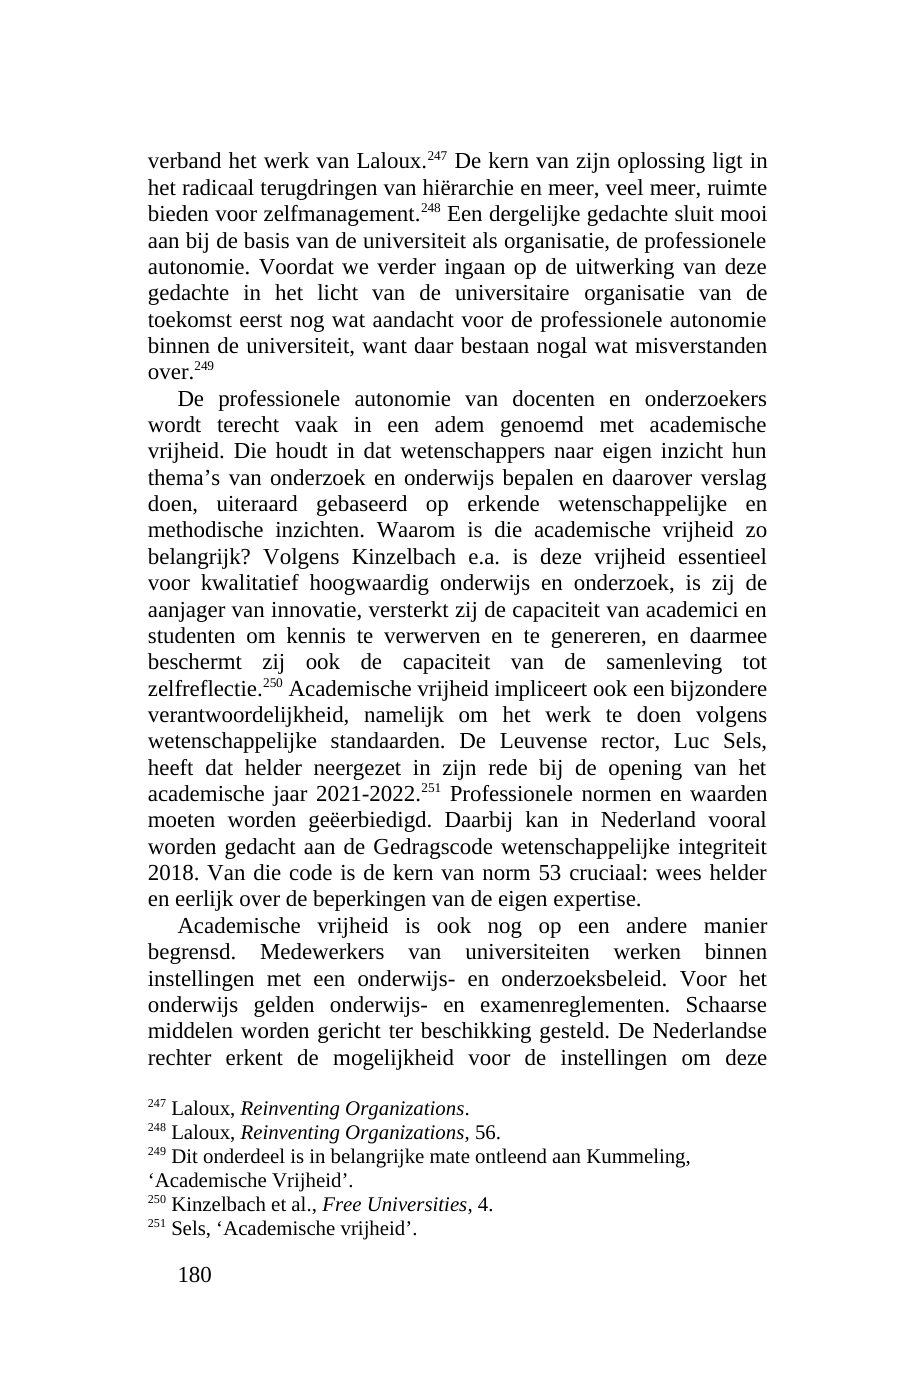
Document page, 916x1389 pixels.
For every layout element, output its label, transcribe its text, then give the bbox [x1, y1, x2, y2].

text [148, 912, 768, 1070]
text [148, 148, 768, 385]
text De professionele autonomie van docenten en onderzoekers wordt terecht vaak in een adem genoemd met academische vrijheid. Die houdt in dat wetenschappers naar eigen inzicht hun thema’s van onderzoek en onderwijs bepalen en daarover verslag doen, uiteraard gebaseerd op erkende wetenschappelijke en methodische inzichten. Waarom is die academische vrijheid zo belangrijk? Volgens Kinzelbach e.a. is deze vrijheid essentieel voor kwalitatief hoogwaardig onderwijs en onderzoek, is zij de aanjager van innovatie, versterkt zij de capaciteit van academici en studenten om kennis te verwerven en te genereren, en daarmee beschermt zij ook de capaciteit van de samenleving tot zelfreflectie. Academische vrijheid impliceert ook een bijzondere verantwoordelijkheid, namelijk om het werk te doen volgens wetenschappelijke standaarden. De Leuvense rector, Luc Sels, heeft dat helder neergezet in zijn rede bij de opening van het academische jaar 2021-2022. Professionele normen en waarden moeten worden geëerbiedigd. Daarbij kan in Nederland vooral worden gedacht aan de Gedragscode wetenschappelijke integriteit 2018. Van die code is de kern van norm 53 cruciaal: wees helder en eerlijk over de beperkingen van de eigen expertise. [148, 385, 768, 912]
